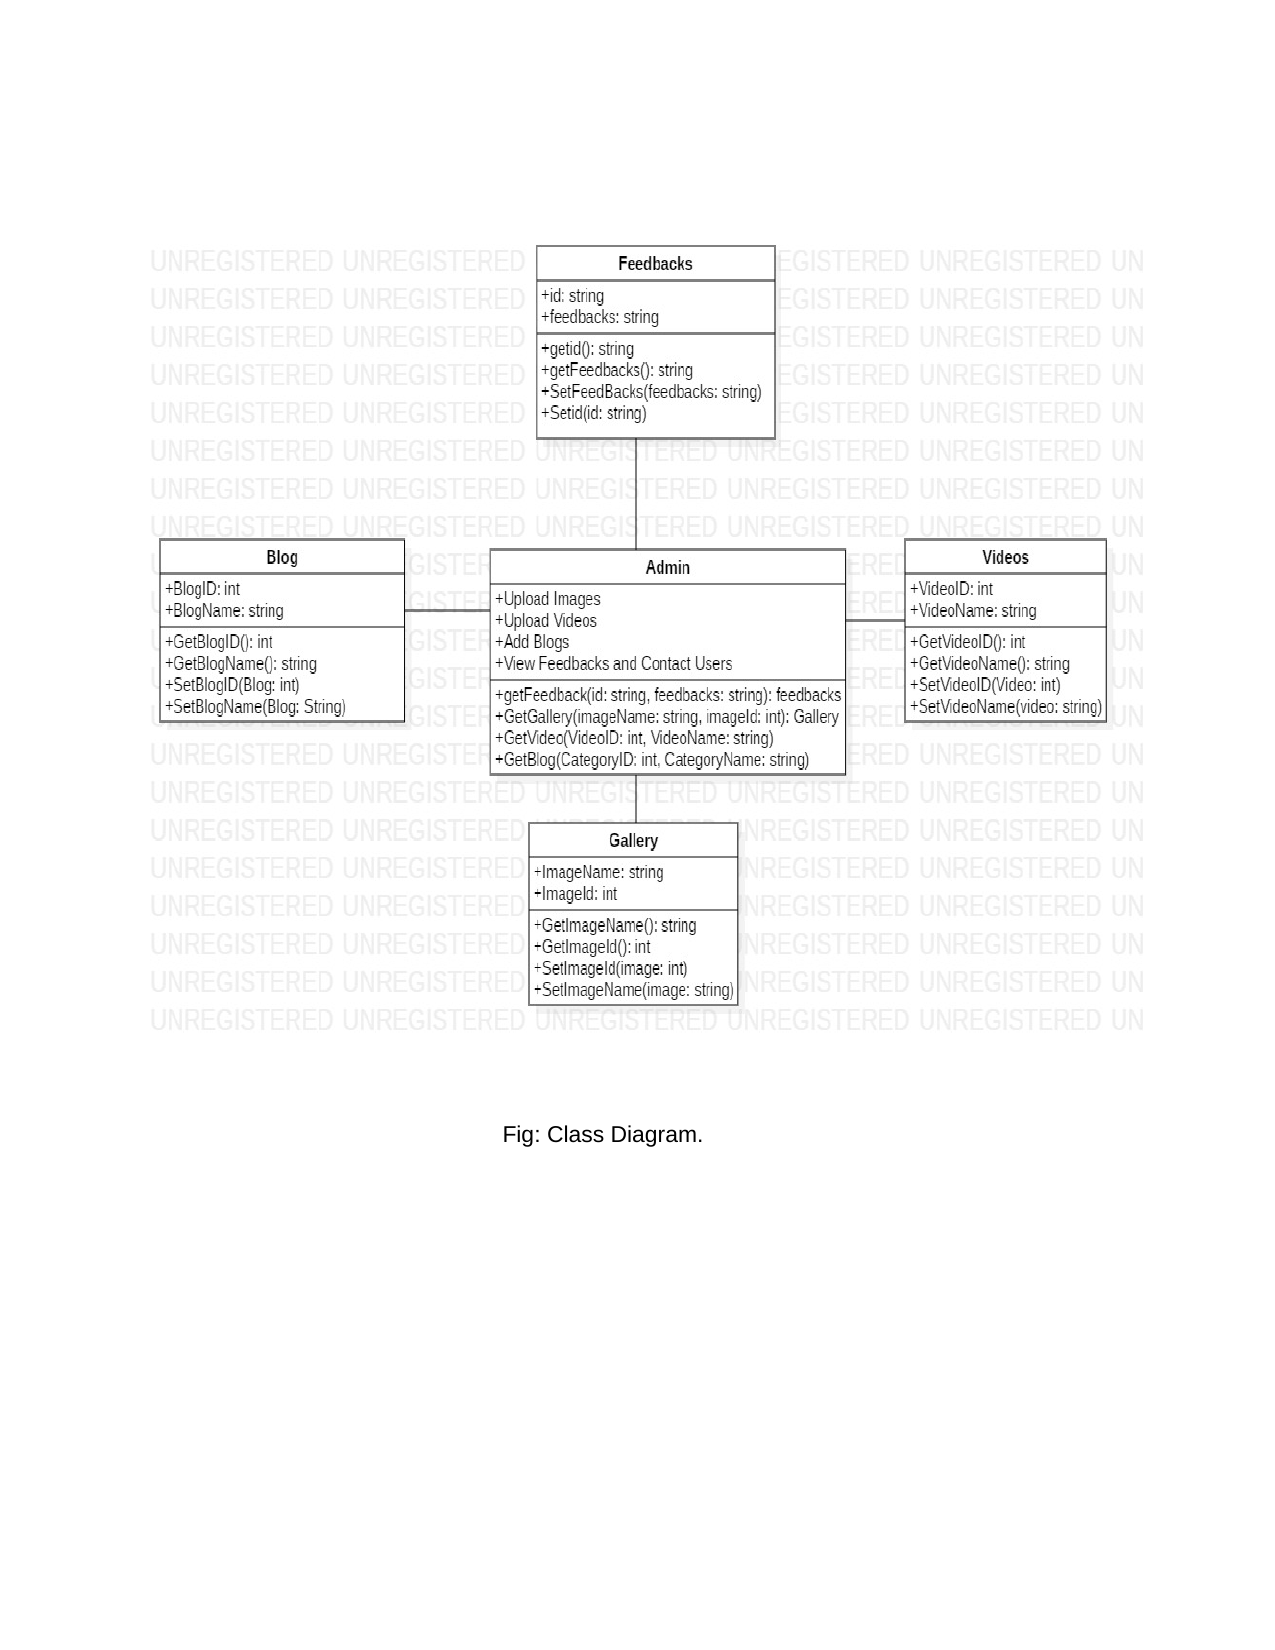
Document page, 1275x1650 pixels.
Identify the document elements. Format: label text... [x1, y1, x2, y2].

text Fig: Class Diagram. [150, 1121, 1125, 1147]
picture [150, 234, 1144, 1056]
